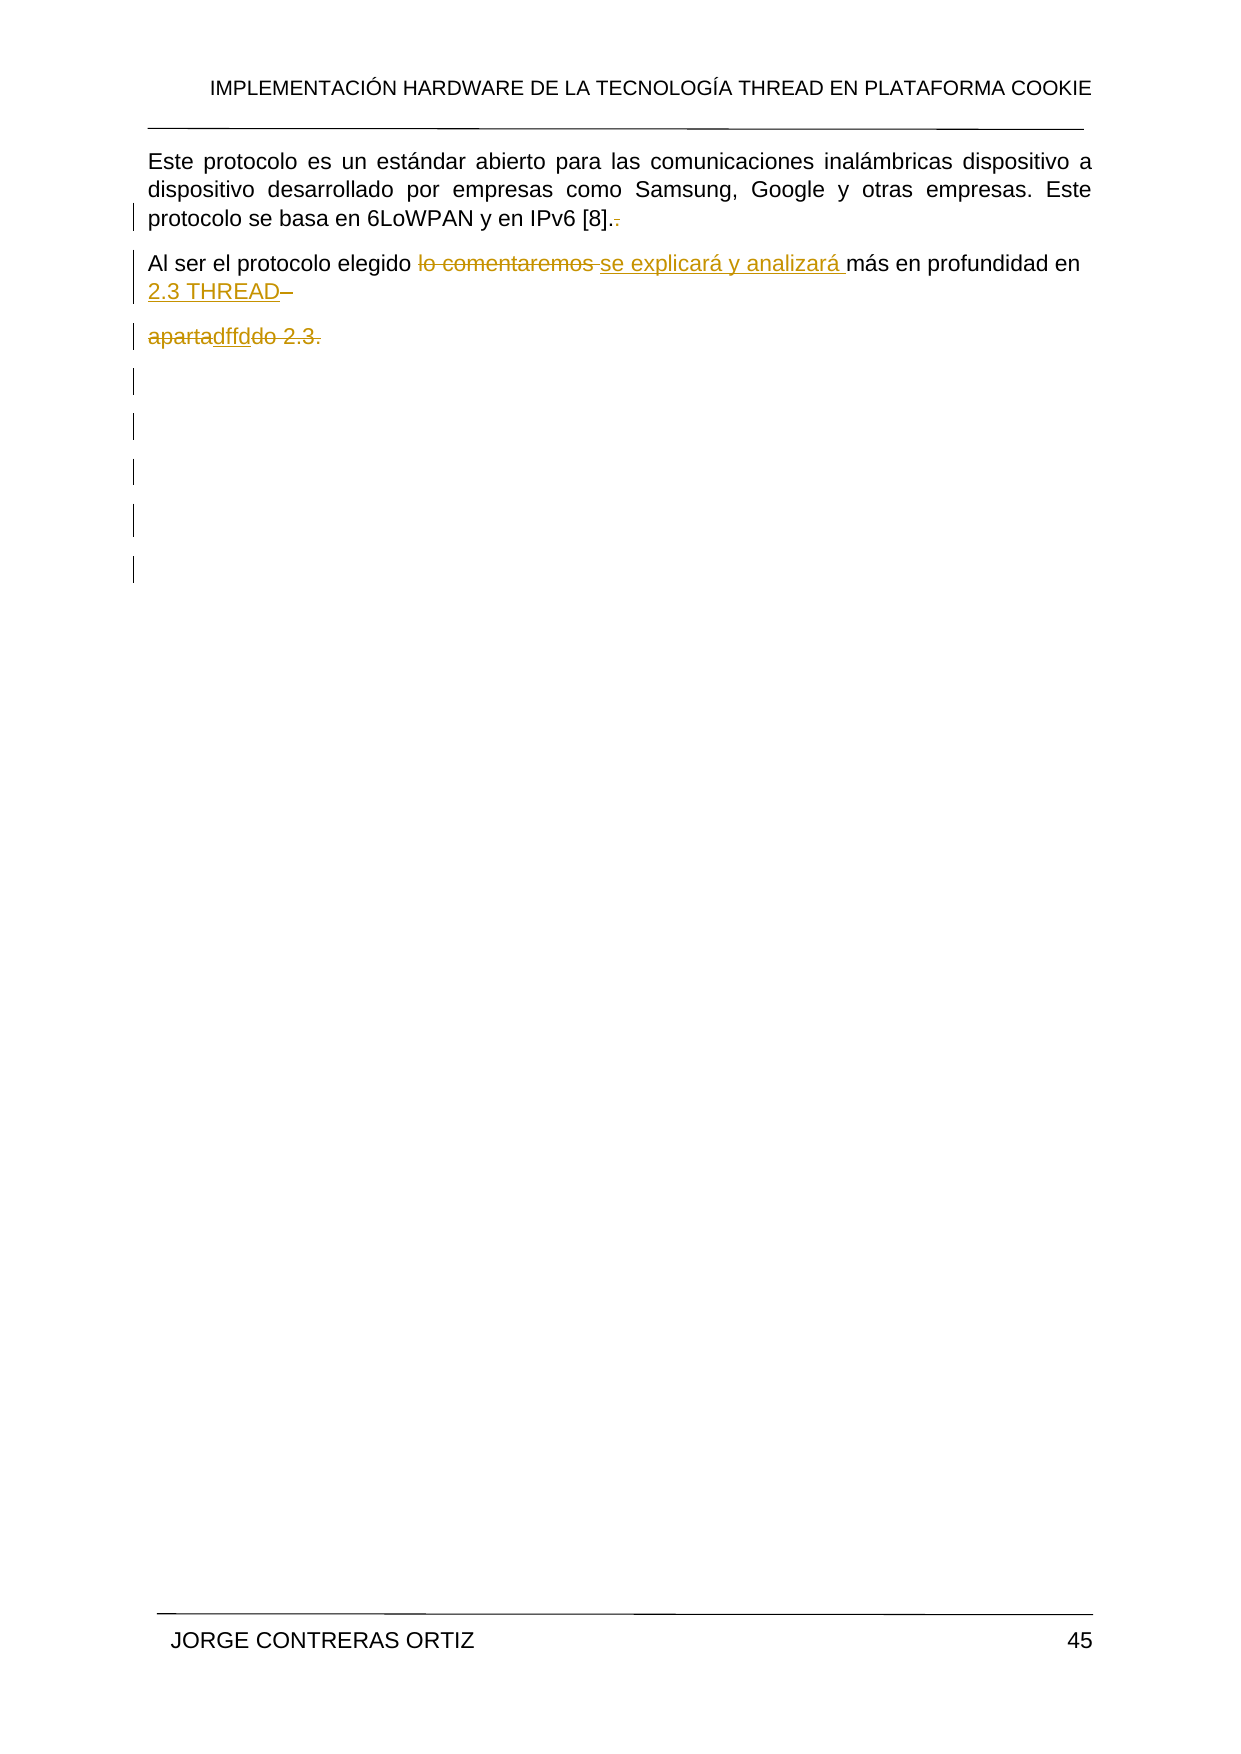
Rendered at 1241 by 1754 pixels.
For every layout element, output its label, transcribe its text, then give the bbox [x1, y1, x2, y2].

text Este protocolo es un estándar abierto para las comunicaciones inalámbricas dispositivo a dispositivo desarrollado por empresas como Samsung, Google y otras empresas. Este protocolo se basa en 6LoWPAN y en IPv6 [8]. [148, 148, 1092, 231]
text Al ser el protocolo elegido más en profundidad en [148, 250, 1092, 304]
